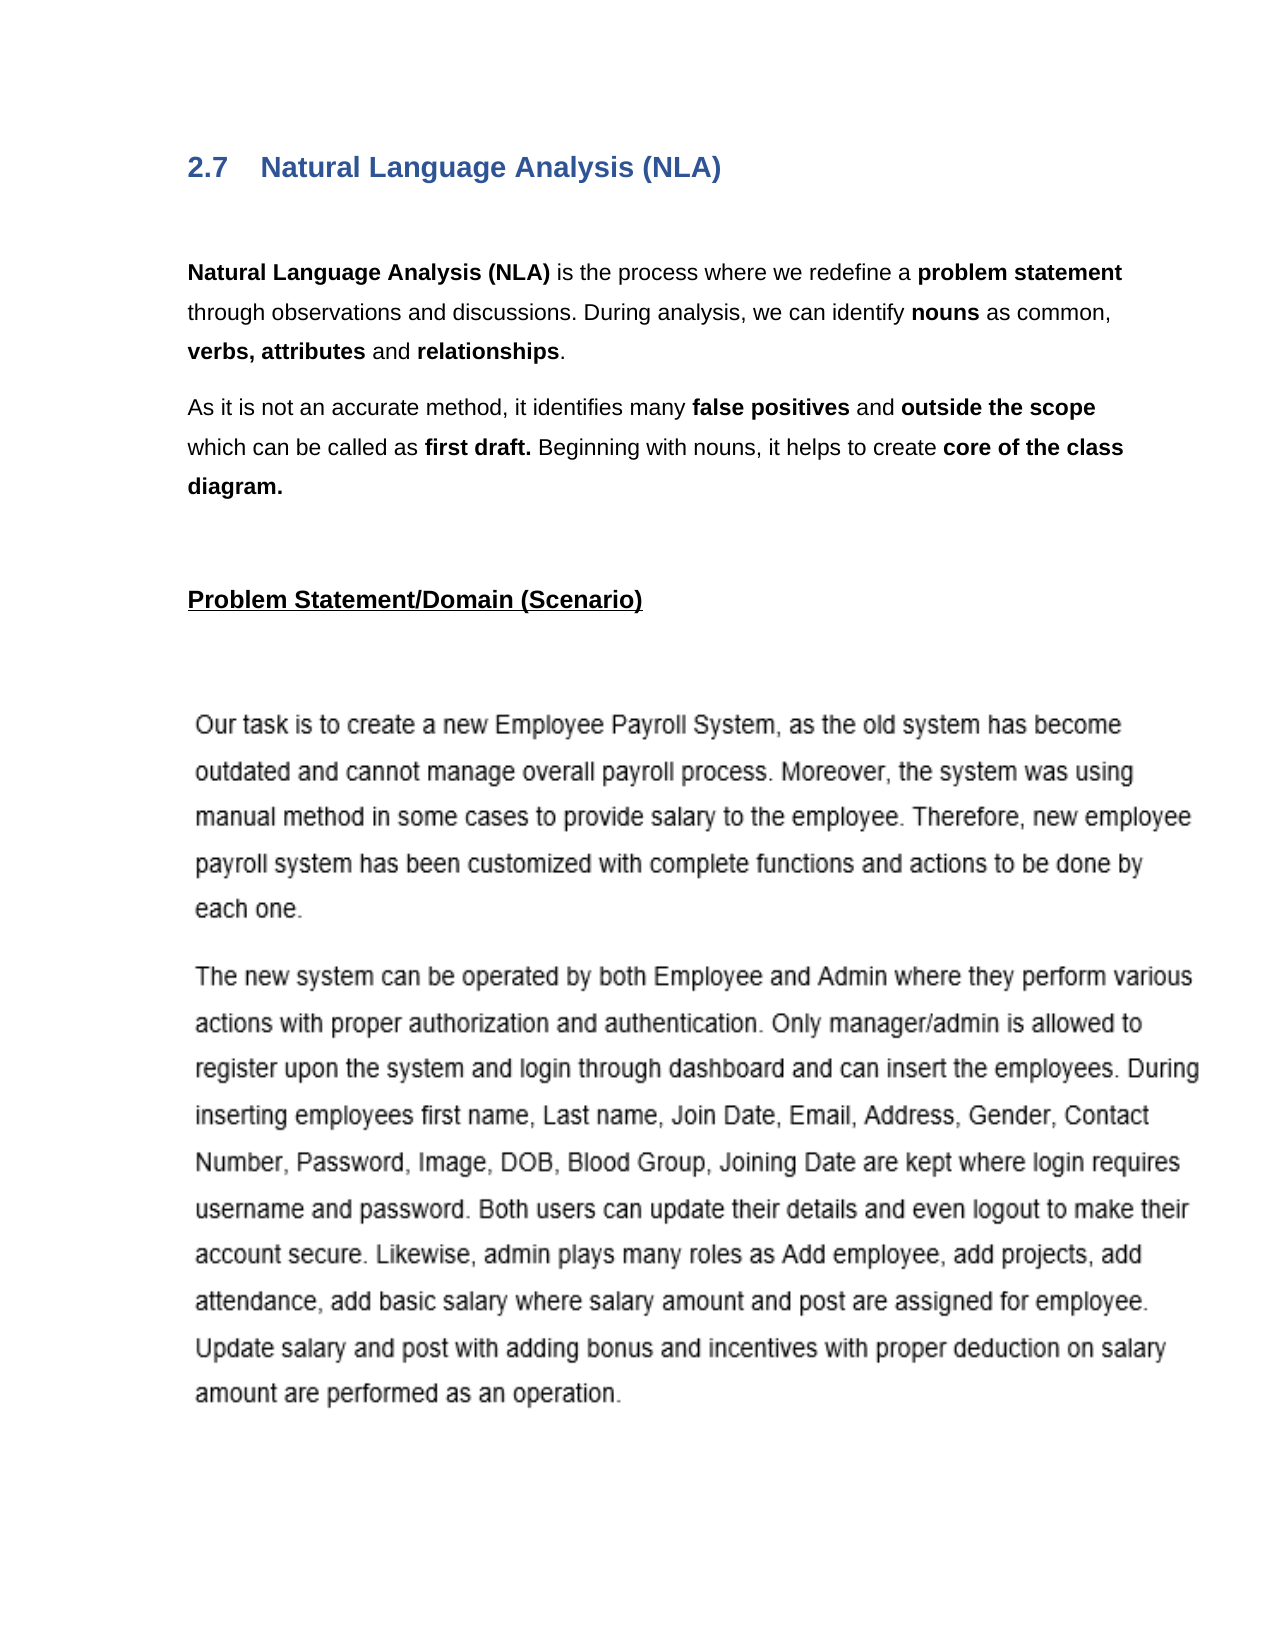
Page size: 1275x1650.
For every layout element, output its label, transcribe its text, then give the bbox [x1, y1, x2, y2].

text As it is not an accurate method, it identifies many false positives and outside the scope which can be called as first draft. Beginning with nouns, it helps to create core of the class diagram. [187, 394, 1125, 499]
text Problem Statement/Domain (Scenario) [187, 585, 1125, 614]
subtitle 2.7 Natural Language Analysis (NLA) [187, 150, 1125, 183]
picture [187, 705, 1233, 1427]
text Natural Language Analysis (NLA) is the process where we redefine a problem statement through observations and discussions. During analysis, we can identify nouns as common, verbs, attributes and relationships. [187, 259, 1125, 364]
